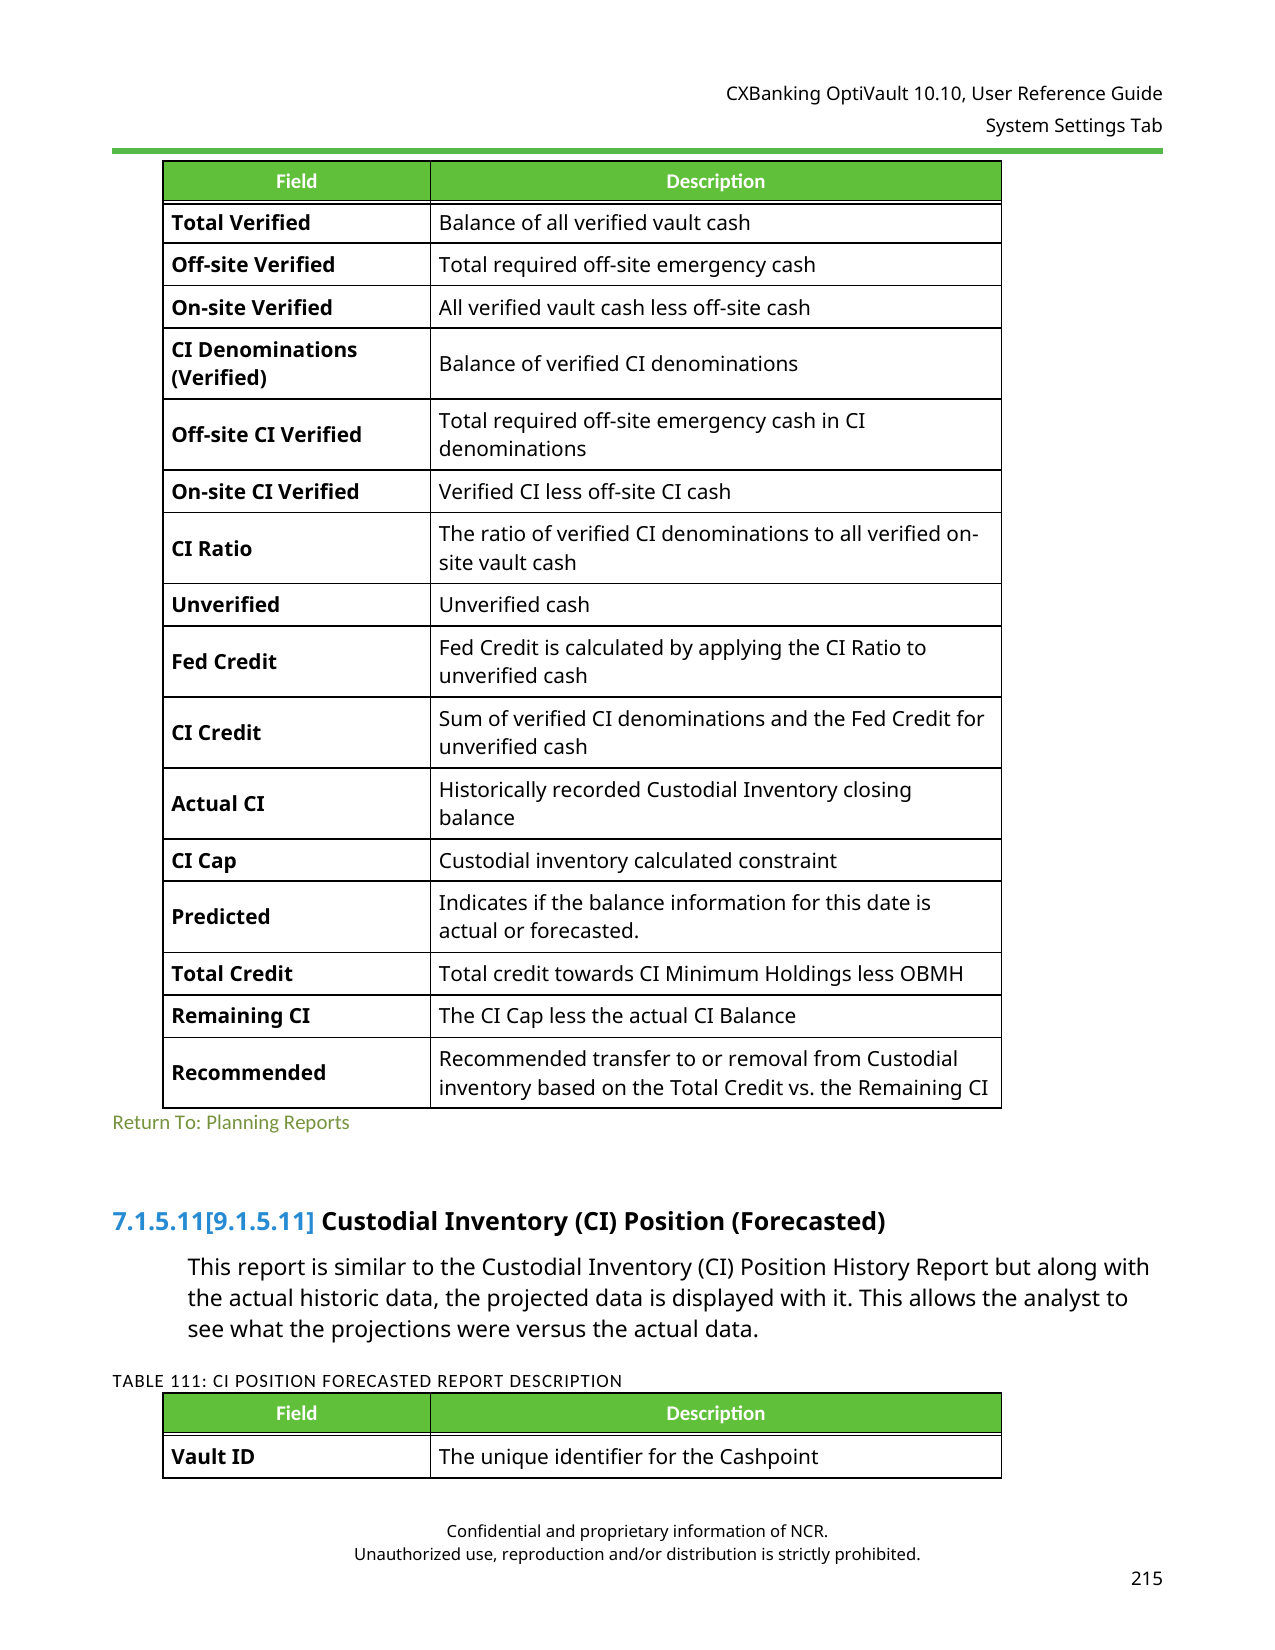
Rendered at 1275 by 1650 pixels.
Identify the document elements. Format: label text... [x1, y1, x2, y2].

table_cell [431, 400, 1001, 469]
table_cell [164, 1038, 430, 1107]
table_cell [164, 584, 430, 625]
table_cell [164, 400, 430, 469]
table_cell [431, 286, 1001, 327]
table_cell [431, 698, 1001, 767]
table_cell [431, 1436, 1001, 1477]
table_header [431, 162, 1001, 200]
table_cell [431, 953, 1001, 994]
text Return To: Planning Reports [112, 1109, 1163, 1134]
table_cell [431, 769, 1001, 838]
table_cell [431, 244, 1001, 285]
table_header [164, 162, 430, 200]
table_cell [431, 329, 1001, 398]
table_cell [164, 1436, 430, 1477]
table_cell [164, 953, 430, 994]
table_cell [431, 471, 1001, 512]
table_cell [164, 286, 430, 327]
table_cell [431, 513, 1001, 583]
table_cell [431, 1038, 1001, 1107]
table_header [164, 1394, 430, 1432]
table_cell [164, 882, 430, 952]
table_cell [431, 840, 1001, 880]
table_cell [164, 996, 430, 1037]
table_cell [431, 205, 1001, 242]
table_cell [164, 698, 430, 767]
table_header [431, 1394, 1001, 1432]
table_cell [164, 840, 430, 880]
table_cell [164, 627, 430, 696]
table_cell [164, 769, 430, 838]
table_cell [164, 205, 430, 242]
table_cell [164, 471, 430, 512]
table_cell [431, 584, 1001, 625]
text This report is similar to the Custodial Inventory (CI) Position History Report but along with the actual historic data, the projected data is displayed with it. This allows the analyst to see what the projections were versus the actual data. [187, 1250, 1163, 1344]
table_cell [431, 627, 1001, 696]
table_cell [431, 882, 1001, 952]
subtitle Custodial Inventory (CI) Position (Forecasted) [112, 1204, 1163, 1238]
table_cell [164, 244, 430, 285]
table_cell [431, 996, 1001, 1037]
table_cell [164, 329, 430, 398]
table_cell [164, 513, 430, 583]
